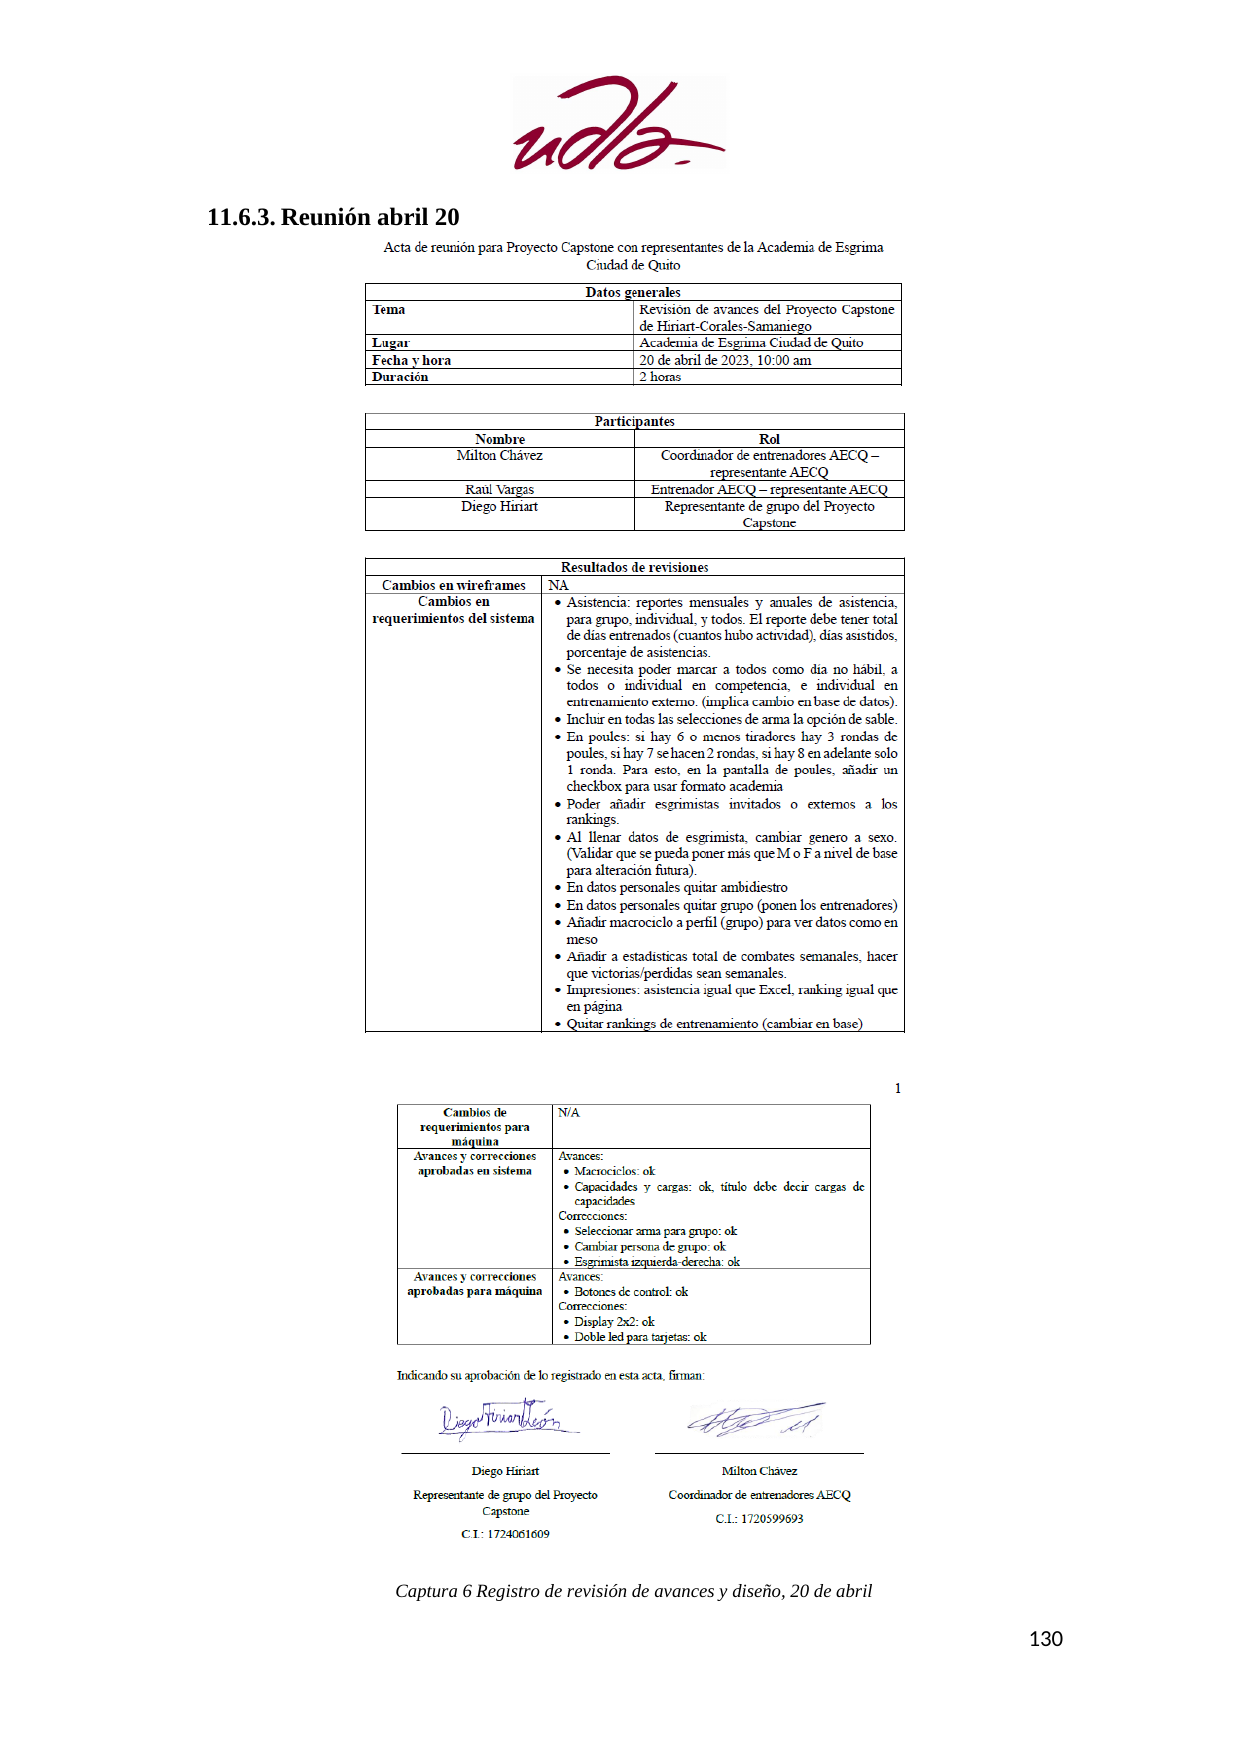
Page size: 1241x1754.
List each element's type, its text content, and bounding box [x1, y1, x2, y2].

subtitle Reunión abril 20 [207, 202, 1063, 231]
picture [361, 234, 908, 1096]
text Captura 6 Registro de revisión de avances y diseño, 20 de abril [207, 1579, 1063, 1601]
picture [509, 73, 731, 174]
picture [390, 1100, 880, 1555]
